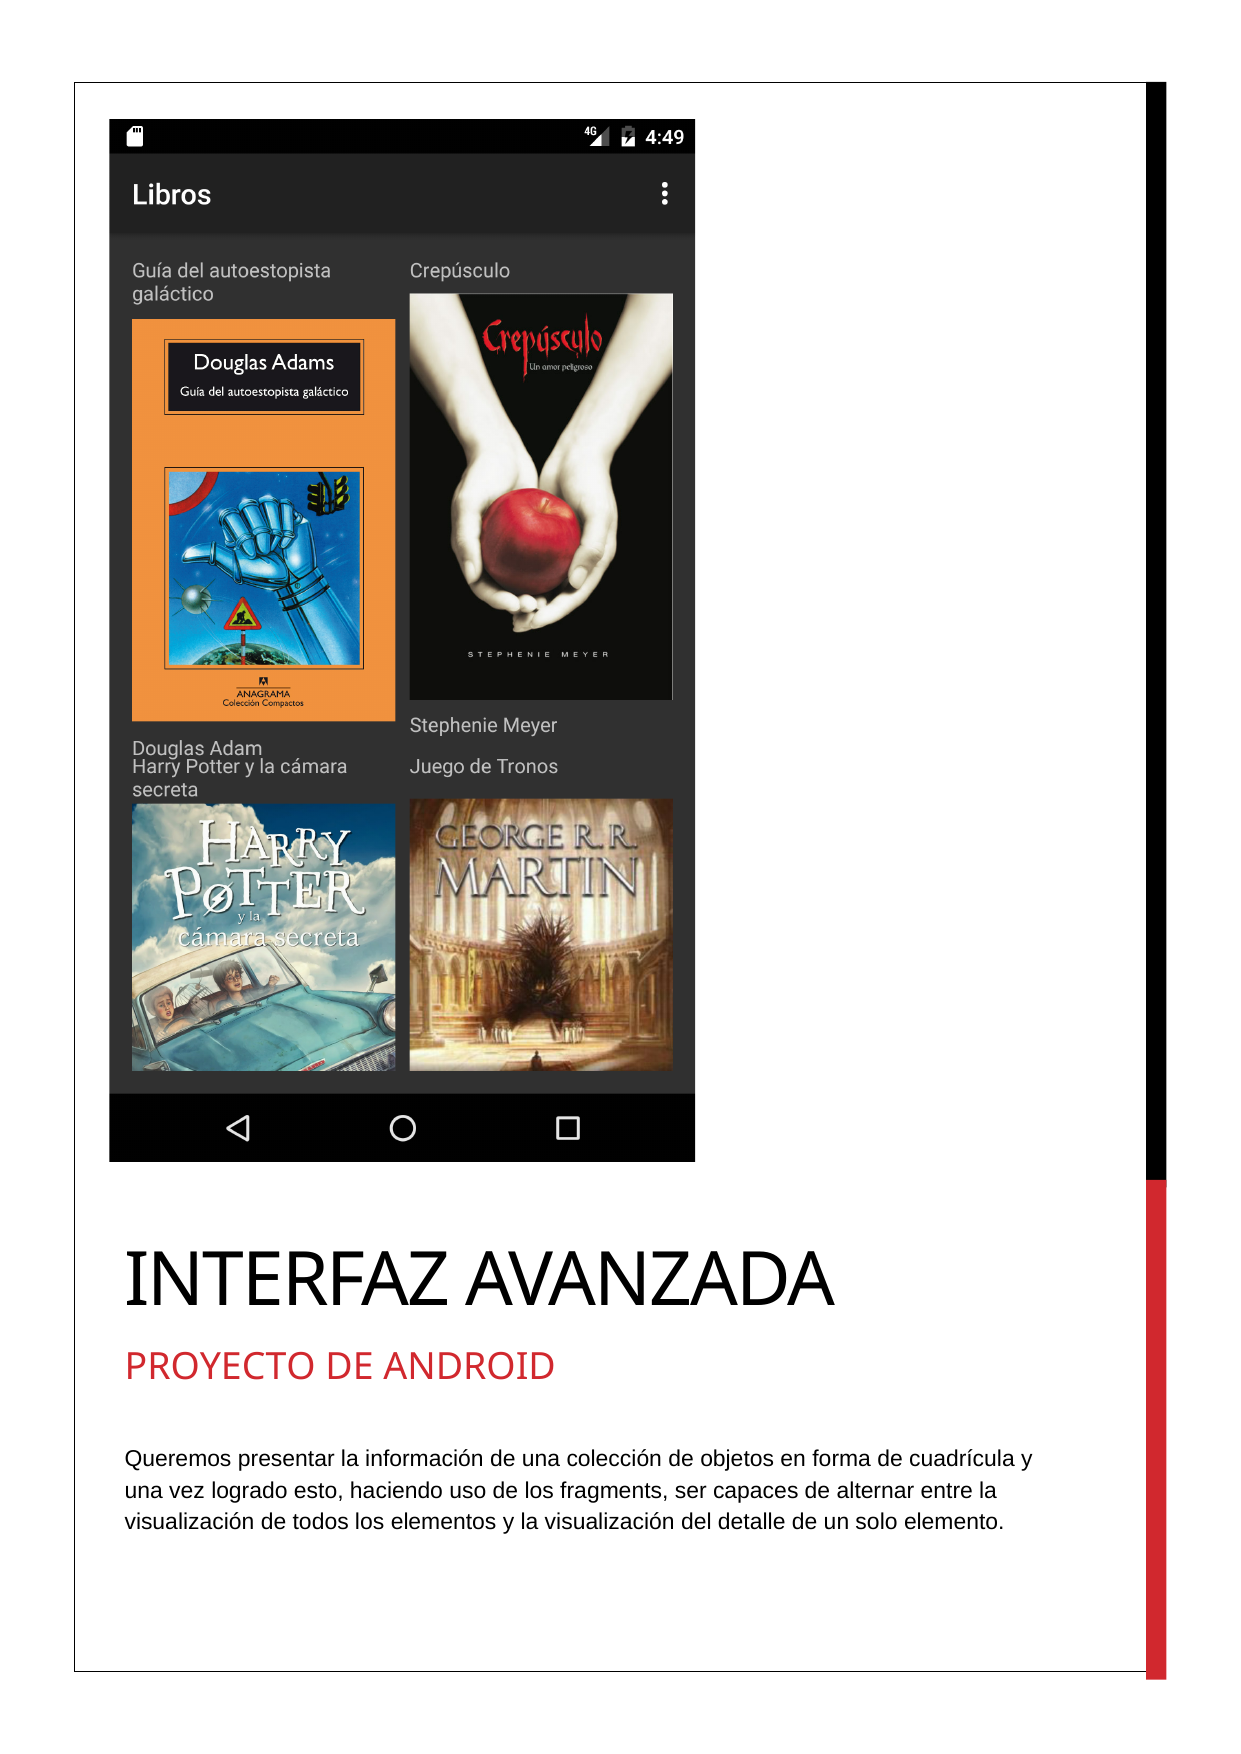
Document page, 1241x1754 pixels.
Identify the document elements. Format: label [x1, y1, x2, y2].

picture [109, 119, 696, 1162]
